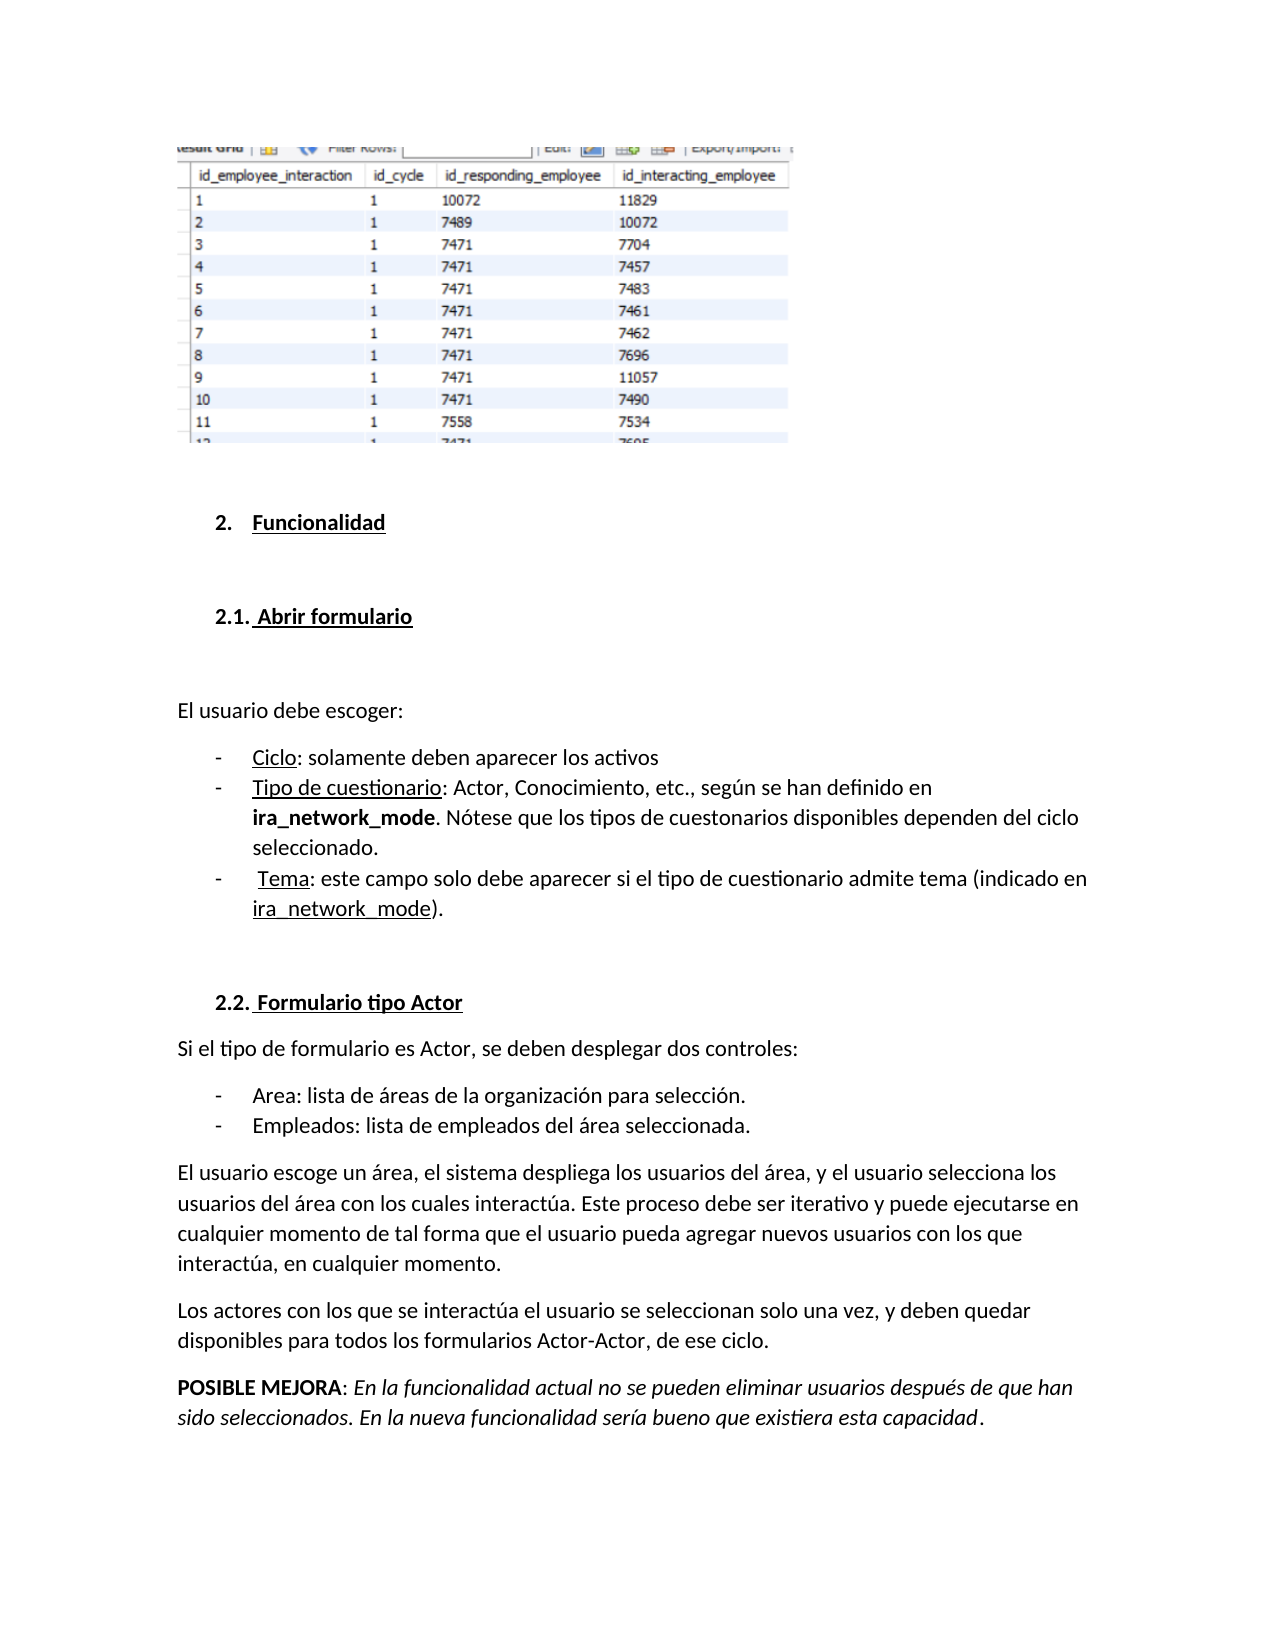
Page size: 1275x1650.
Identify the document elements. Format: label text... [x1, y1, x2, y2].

text Si el tipo de formulario es Actor, se deben desplegar dos controles: [177, 1034, 1098, 1063]
text POSIBLE MEJORA: En la funcionalidad actual no se pueden eliminar usuarios después de que han sido seleccionados. En la nueva funcionalidad sería bueno que existiera esta capacidad. [177, 1373, 1098, 1431]
text El usuario debe escoger: [177, 696, 1098, 724]
list Tema: este campo solo debe aparecer si el tipo de cuestionario admite tema (indicado en ira_network_mode). [215, 864, 1098, 922]
list Empleados: lista de empleados del área seleccionada. [215, 1112, 1098, 1140]
list Abrir formulario [215, 602, 1098, 630]
text Los actores con los que se interactúa el usuario se seleccionan solo una vez, y deben quedar disponibles para todos los formularios Actor-Actor, de ese ciclo. [177, 1296, 1098, 1354]
text El usuario escoge un área, el sistema despliega los usuarios del área, y el usuario selecciona los usuarios del área con los cuales interactúa. Este proceso debe ser iterativo y puede ejecutarse en cualquier momento de tal forma que el usuario pueda agregar nuevos usuarios con los que interactúa, en cualquier momento. [177, 1158, 1098, 1277]
list Area: lista de áreas de la organización para selección. [215, 1081, 1098, 1109]
list Funcionalidad [215, 508, 1098, 537]
picture [177, 147, 794, 443]
list Ciclo: solamente deben aparecer los activos [215, 743, 1098, 771]
list Formulario tipo Actor [215, 988, 1098, 1016]
list Tipo de cuestionario: Actor, Conocimiento, etc., según se han definido en ira_network_mode. Nótese que los tipos de cuestonarios disponibles dependen del ciclo seleccionado. [215, 773, 1098, 862]
